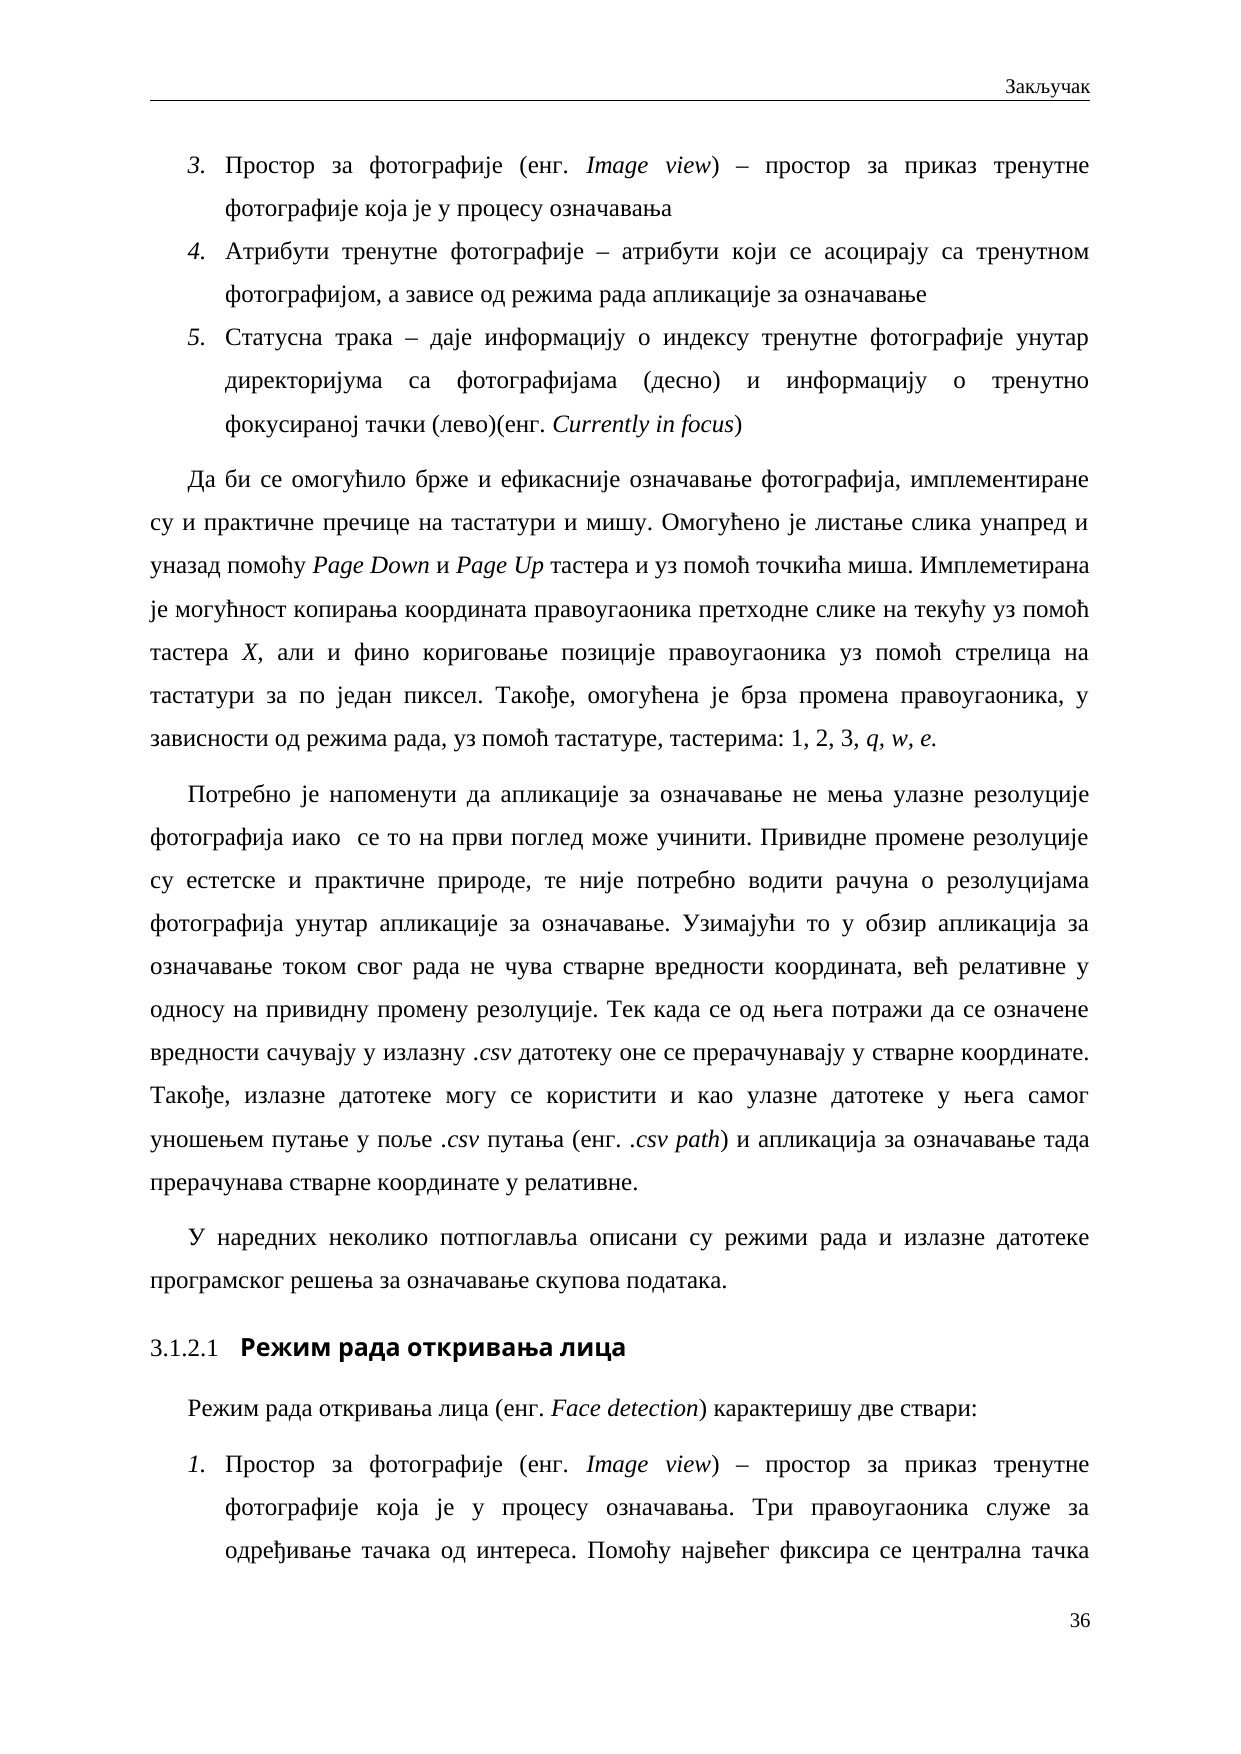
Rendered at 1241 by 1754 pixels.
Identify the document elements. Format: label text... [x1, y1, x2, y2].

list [187, 1449, 1090, 1564]
text Режим рада откривања лица (енг. Face detection) карактеришу две ствари: [150, 1393, 1090, 1422]
list Простор за фотографије (енг. Image view) – простор за приказ тренутне фотографије која је у процесу означавања [187, 150, 1090, 222]
text У наредних неколико потпоглавља описани су режими рада и излазне датотеке програмског решења за означавање скупова података. [150, 1222, 1090, 1294]
text Да би се омогућило брже и ефикасније означавање фотографија, имплементиране су и практичне пречице на тастатури и мишу. Омогућено је листање слика унапред и уназад помоћу Page Down и Page Up тастера и уз помоћ точкића миша. Имплеметирана је могућност копирања координата правоугаоника претходне слике на текућу уз помоћ тастера X, али и фино кориговање позиције правоугаоника уз помоћ стрелица на тастатури за по један пиксел. Такође, омогућена је брза промена правоугаоника, у зависности од режима рада, уз помоћ тастатуре, тастерима: 1, 2, 3, q, w, e. [150, 464, 1090, 752]
list Статусна трака – даје информацију о индексу тренутне фотографије унутар директоријума са фотографијама (десно) и информацију о тренутно фокусираној тачки (лево)(енг. Currently in focus) [187, 322, 1090, 437]
text Потребно је напоменути да апликације за означавање не мења улазне резолуције фотографија иако се то на први поглед може учинити. Привидне промене резолуције су естетске и практичне природе, те није потребно водити рачуна о резолуцијама фотографија унутар апликације за означавање. Узимајући то у обзир апликација за означавање током свог рада не чува стварне вредности координата, већ релативне у односу на привидну промену резолуције. Тек када се од њега потражи да се означене вредности сачувају у излазну .csv датотеку оне се прерачунавају у стварне координате. Такође, излазне датотеке могу се користити и као улазне датотеке у њега самог уношењем путање у поље .csv путања (енг. .csv path) и апликација за означавање тада прерачунава стварне координате у релативне. [150, 779, 1090, 1196]
subtitle Режим рада откривања лица [150, 1329, 1090, 1364]
list Атрибути тренутне фотографије – атрибути који се асоцирају са тренутном фотографијом, а зависе од режима рада апликације за означавање [187, 236, 1090, 308]
